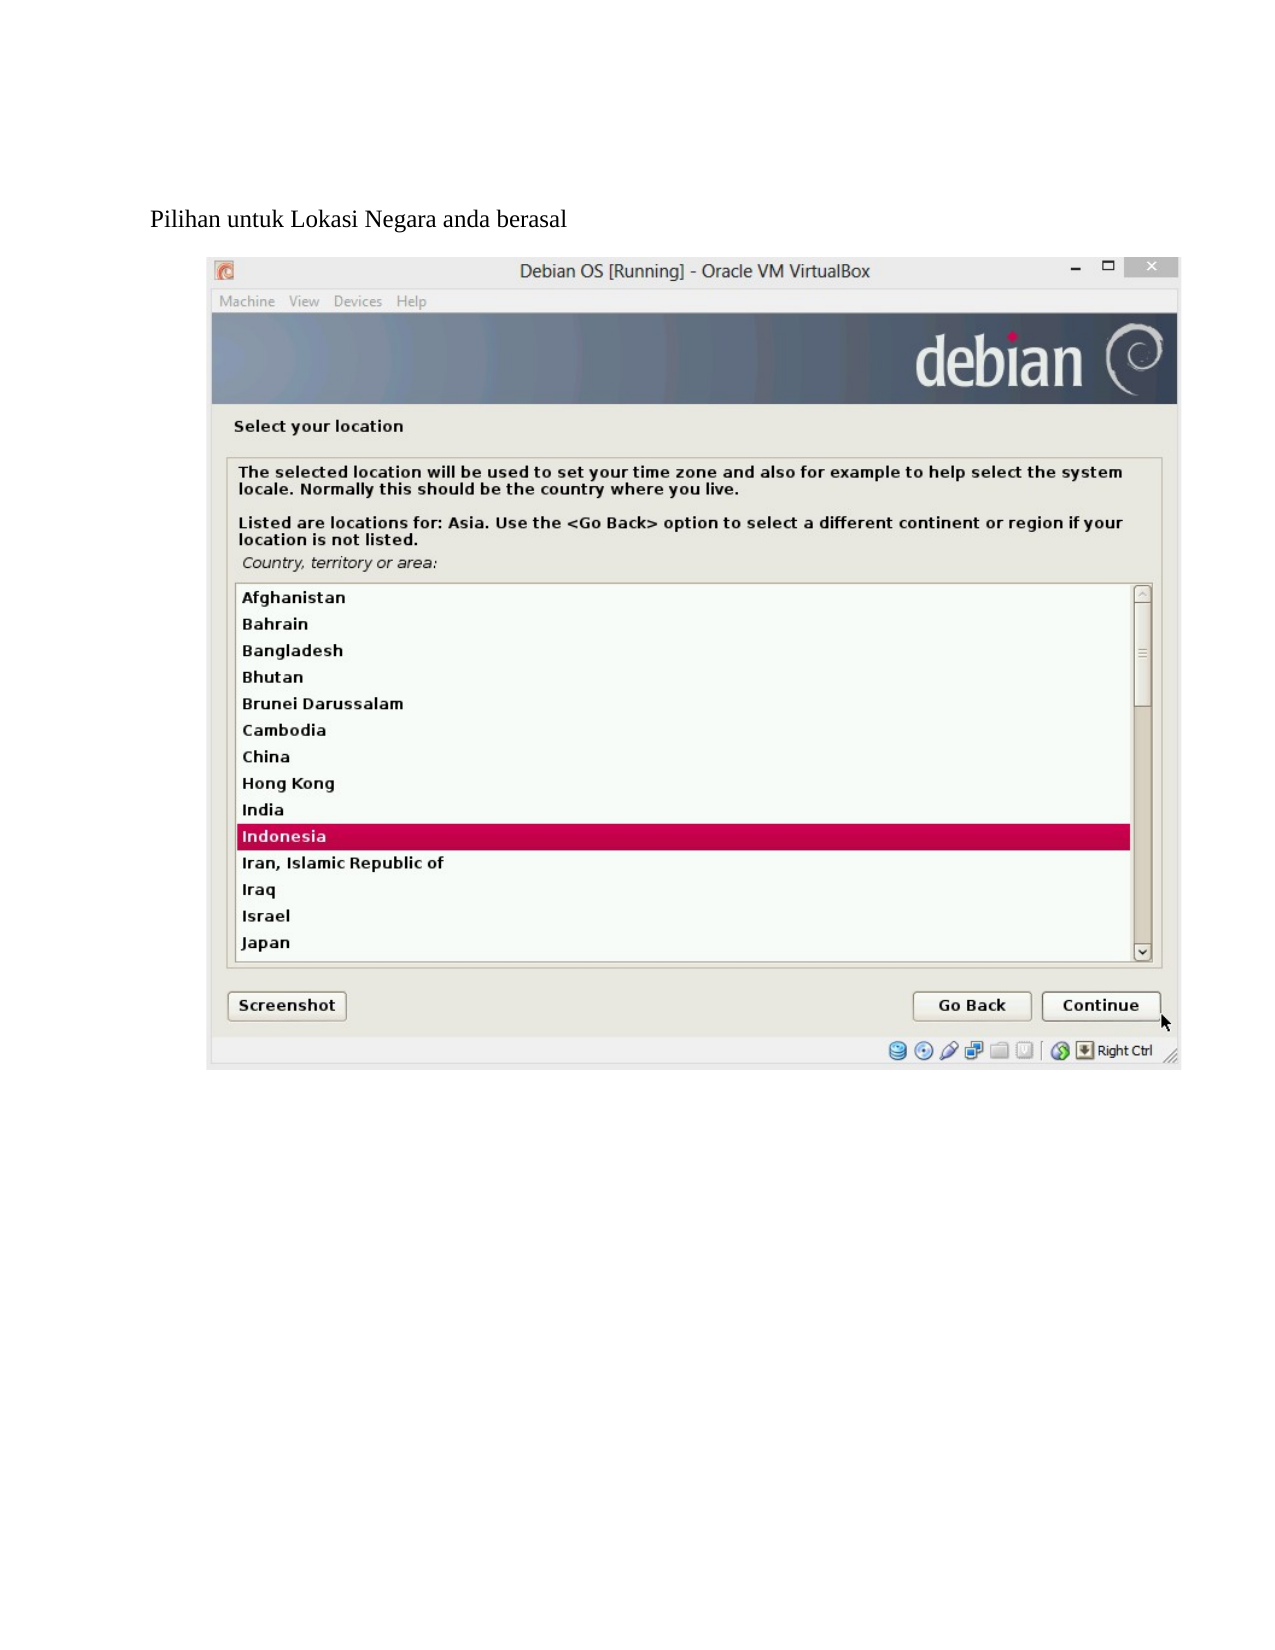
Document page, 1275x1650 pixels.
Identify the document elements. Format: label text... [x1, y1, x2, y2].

picture [206, 257, 1182, 1070]
text Pilihan untuk Lokasi Negara anda berasal [150, 204, 1125, 233]
